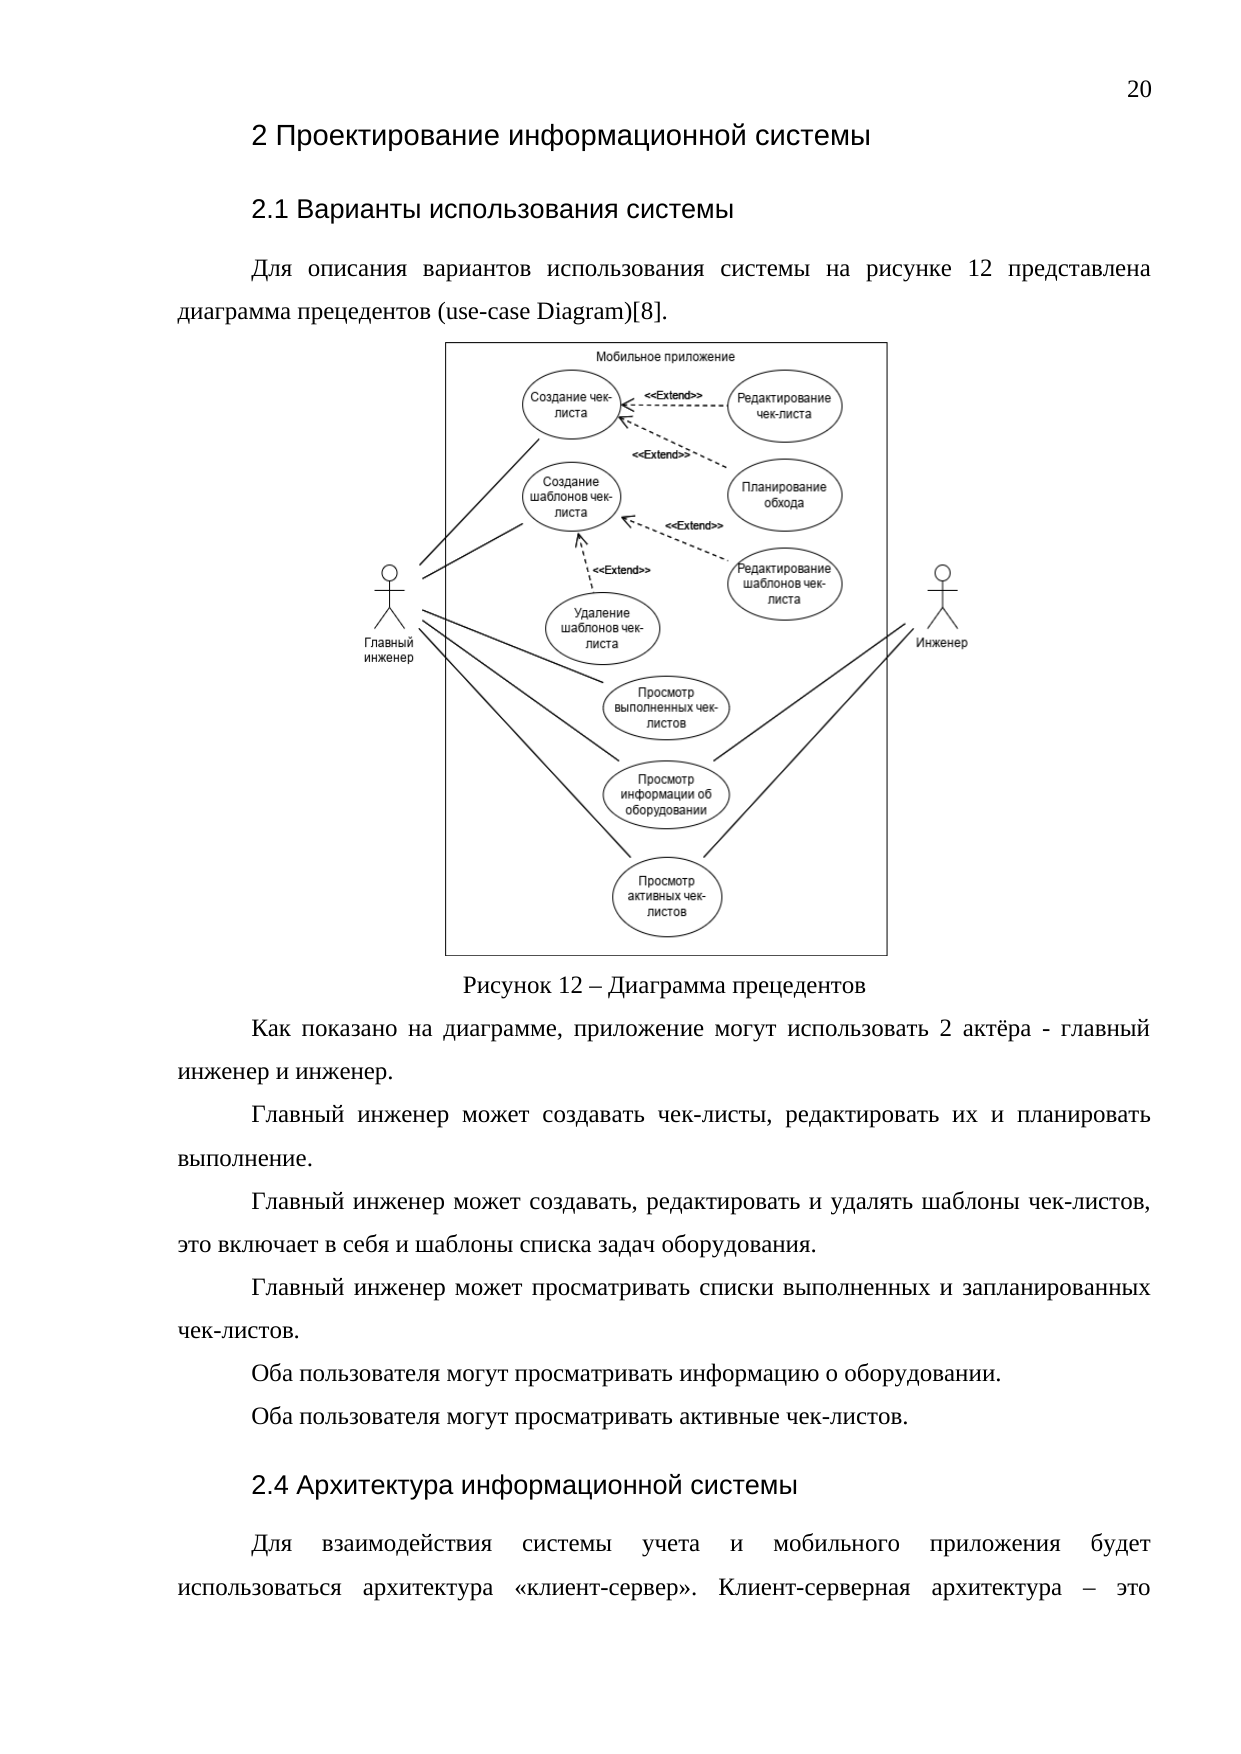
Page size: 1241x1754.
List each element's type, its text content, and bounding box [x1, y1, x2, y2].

text Оба пользователя могут просматривать информацию о оборудовании. [177, 1358, 1152, 1387]
text Рисунок 12 – Диаграмма прецедентов [177, 970, 1152, 999]
subtitle 2.1 Варианты использования системы [177, 193, 1152, 224]
subtitle 2.4 Архитектура информационной системы [177, 1469, 1152, 1501]
text Как показано на диаграмме, приложение могут использовать 2 актёра - главный инженер и инженер. [177, 1013, 1152, 1085]
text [177, 1528, 1152, 1600]
text Для описания вариантов использования системы на рисунке 12 представлена диаграмма прецедентов (use-case Diagram)[8]. [177, 253, 1152, 324]
text Главный инженер может просматривать списки выполненных и запланированных чек-листов. [177, 1272, 1152, 1344]
text Главный инженер может создавать чек-листы, редактировать их и планировать выполнение. [177, 1099, 1152, 1171]
text Главный инженер может создавать, редактировать и удалять шаблоны чек-листов, это включает в себя и шаблоны списка задач оборудования. [177, 1186, 1152, 1258]
subtitle 2 Проектирование информационной системы [177, 118, 1152, 152]
text Оба пользователя могут просматривать активные чек-листов. [177, 1401, 1152, 1430]
picture [347, 338, 982, 956]
